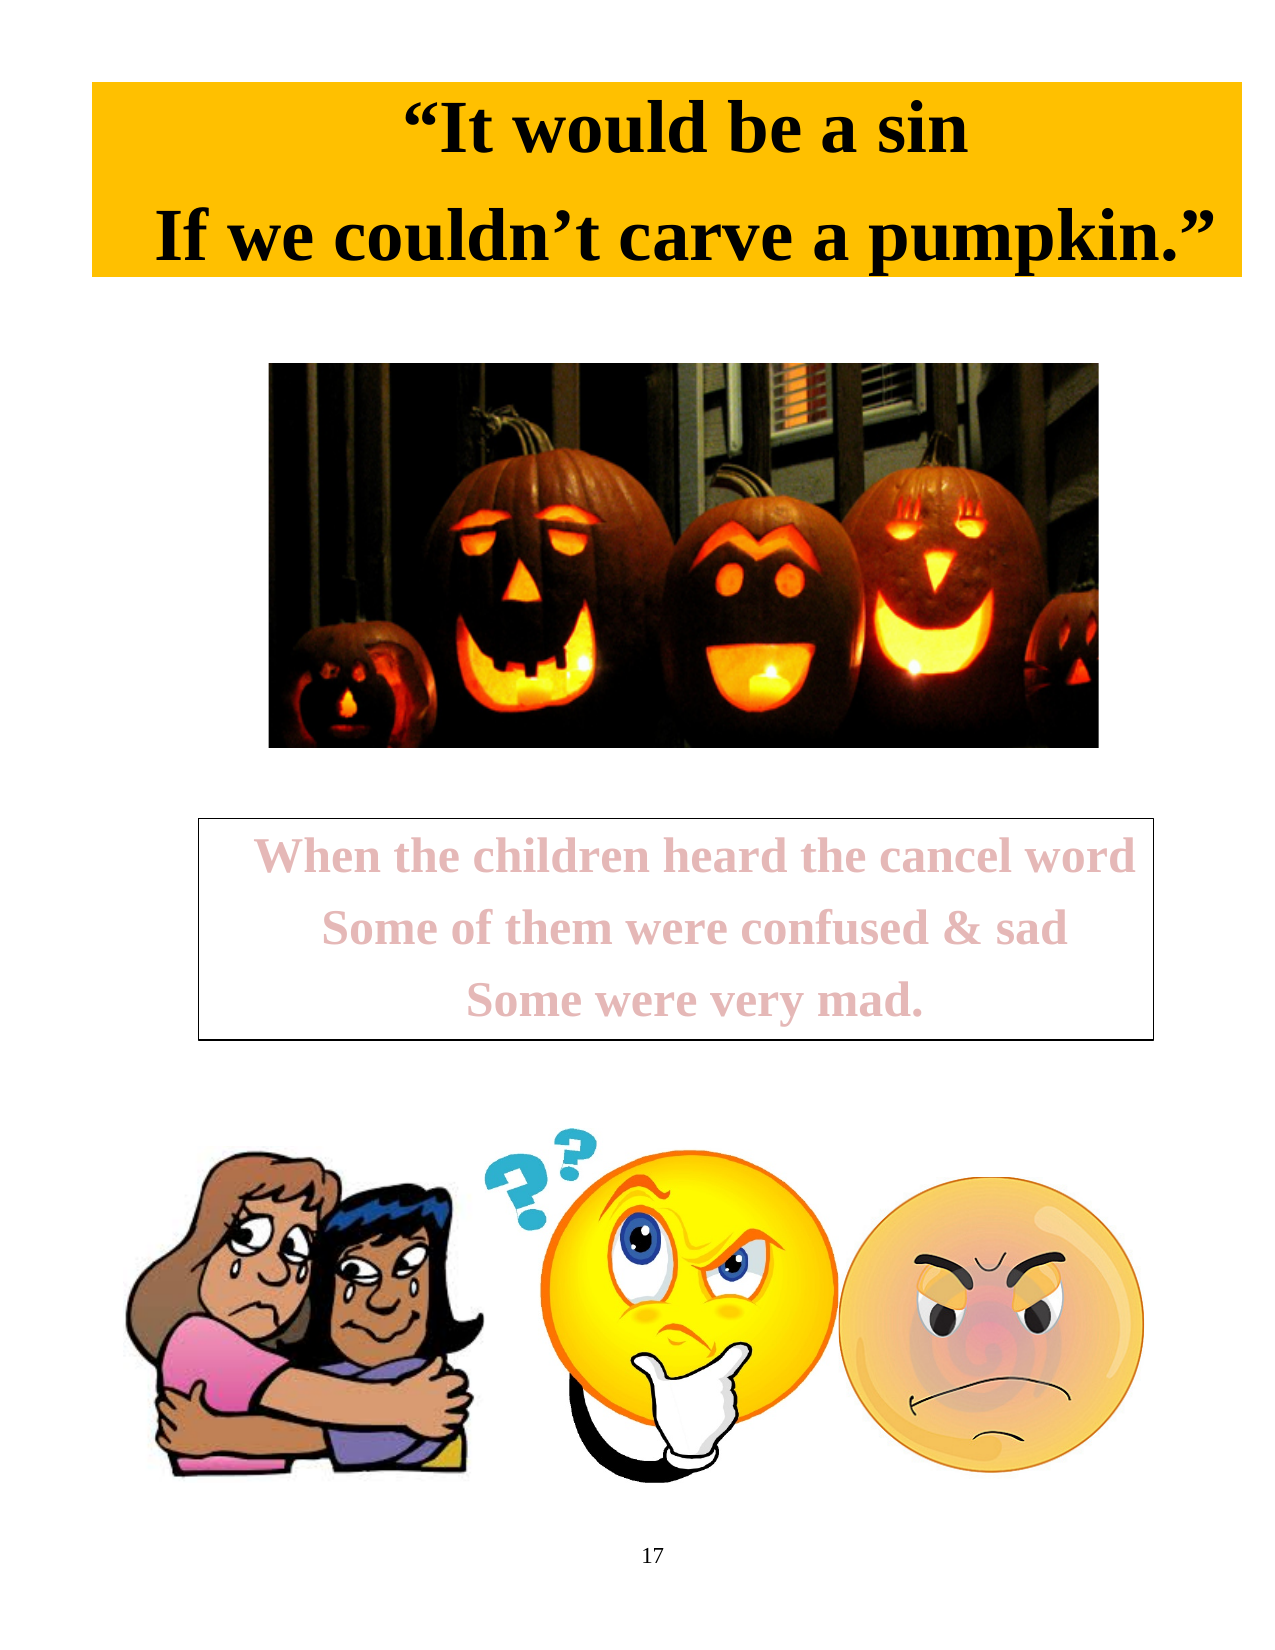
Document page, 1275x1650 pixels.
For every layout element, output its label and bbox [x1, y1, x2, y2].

picture [123, 1128, 1145, 1483]
picture [268, 363, 1099, 748]
